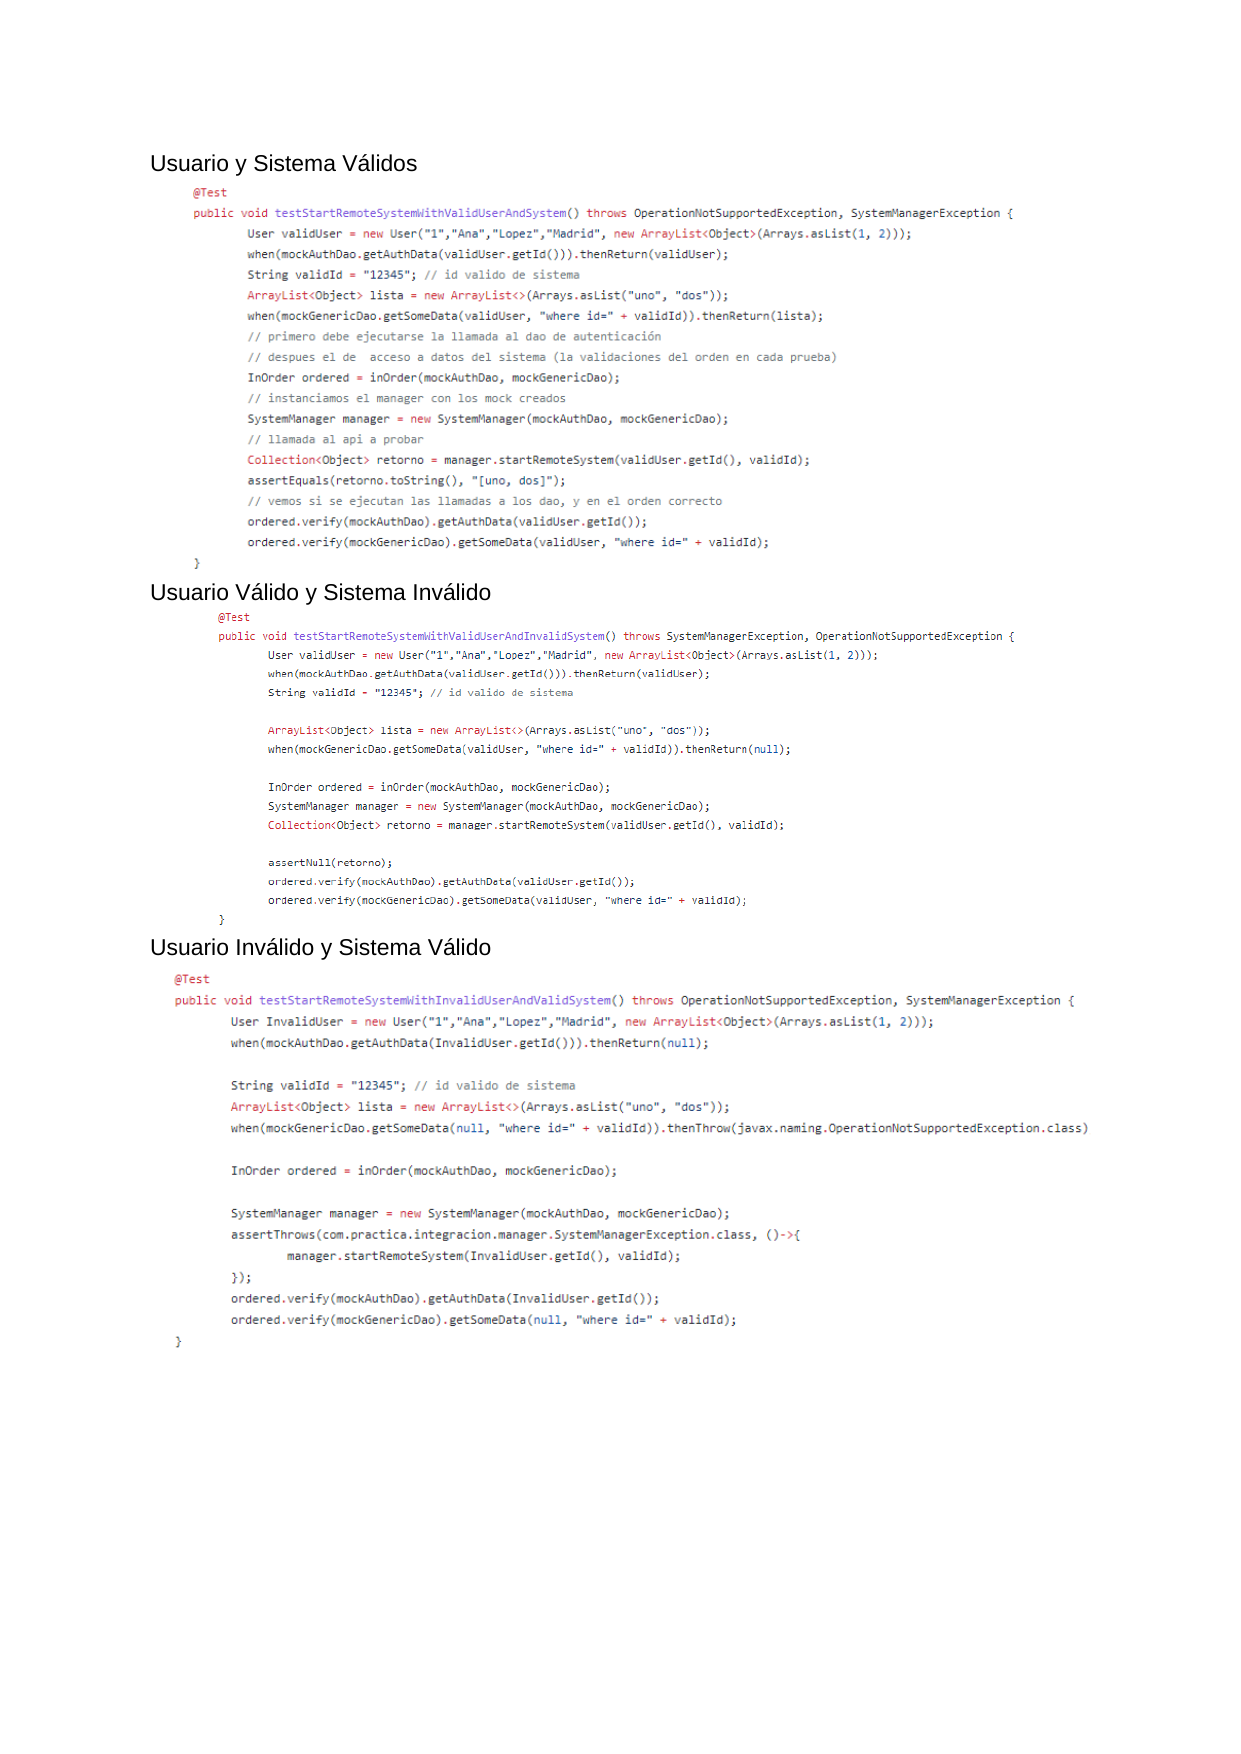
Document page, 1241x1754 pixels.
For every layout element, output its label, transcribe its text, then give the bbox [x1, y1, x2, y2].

picture [150, 609, 1091, 931]
picture [150, 964, 1091, 1358]
text Usuario Inválido y Sistema Válido [150, 934, 1090, 960]
picture [150, 180, 1051, 576]
text Usuario y Sistema Válidos [150, 150, 1090, 176]
text Usuario Válido y Sistema Inválido [150, 579, 1090, 605]
